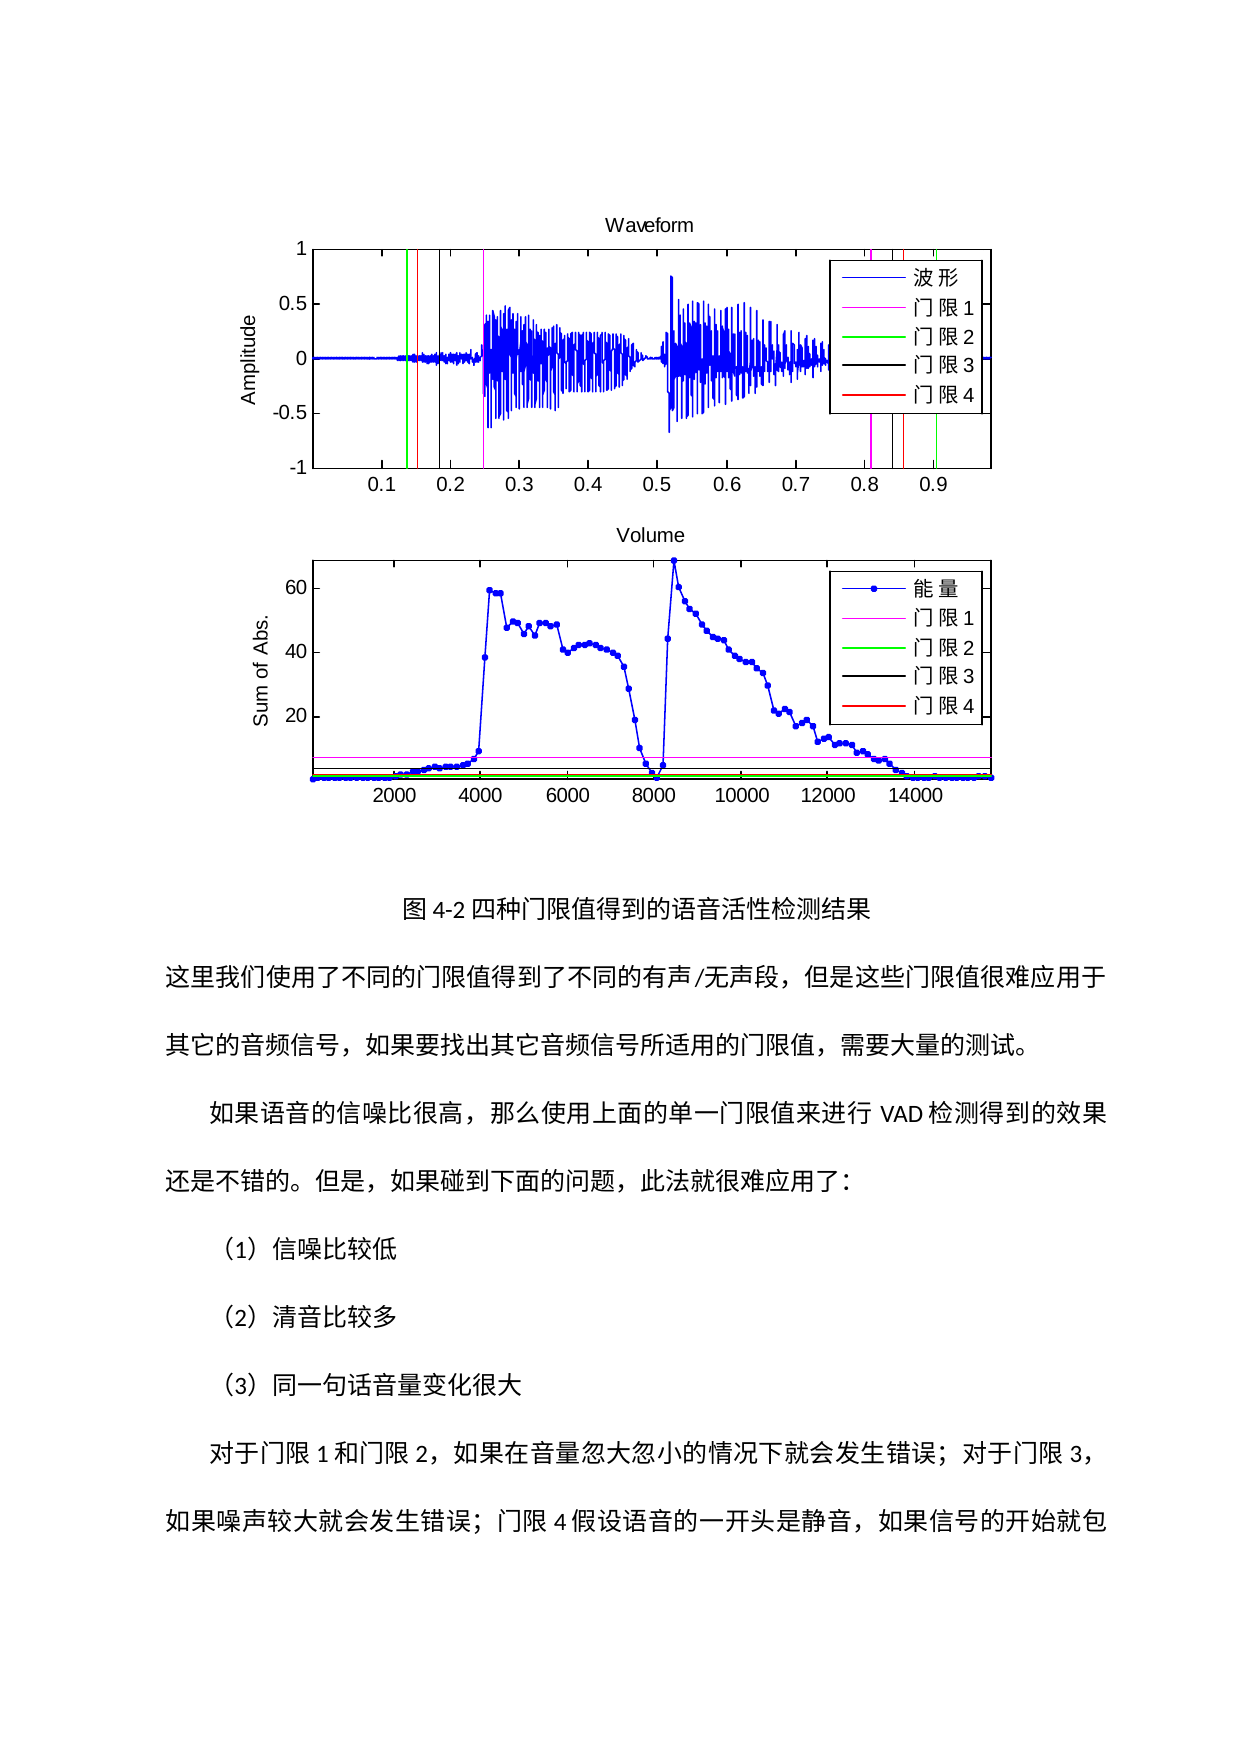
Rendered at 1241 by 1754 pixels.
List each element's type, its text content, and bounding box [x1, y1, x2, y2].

list （1）信噪比较低 [209, 1214, 1107, 1282]
list （3）同一句话音量变化很大 [209, 1349, 1107, 1417]
text 如果语音的信噪比很高，那么使用上面的单一门限值来进行VAD检测得到的效果还是不错的。但是，如果碰到下面的问题，此法就很难应用了： [165, 1078, 1107, 1214]
text 这里我们使用了不同的门限值得到了不同的有声/无声段，但是这些门限值很难应用于其它的音频信号，如果要找出其它音频信号所适用的门限值，需要大量的测试。 [165, 942, 1107, 1078]
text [165, 1417, 1107, 1553]
list （2）清音比较多 [209, 1282, 1107, 1349]
text 图4-2 四种门限值得到的语音活性检测结果 [165, 874, 1107, 942]
